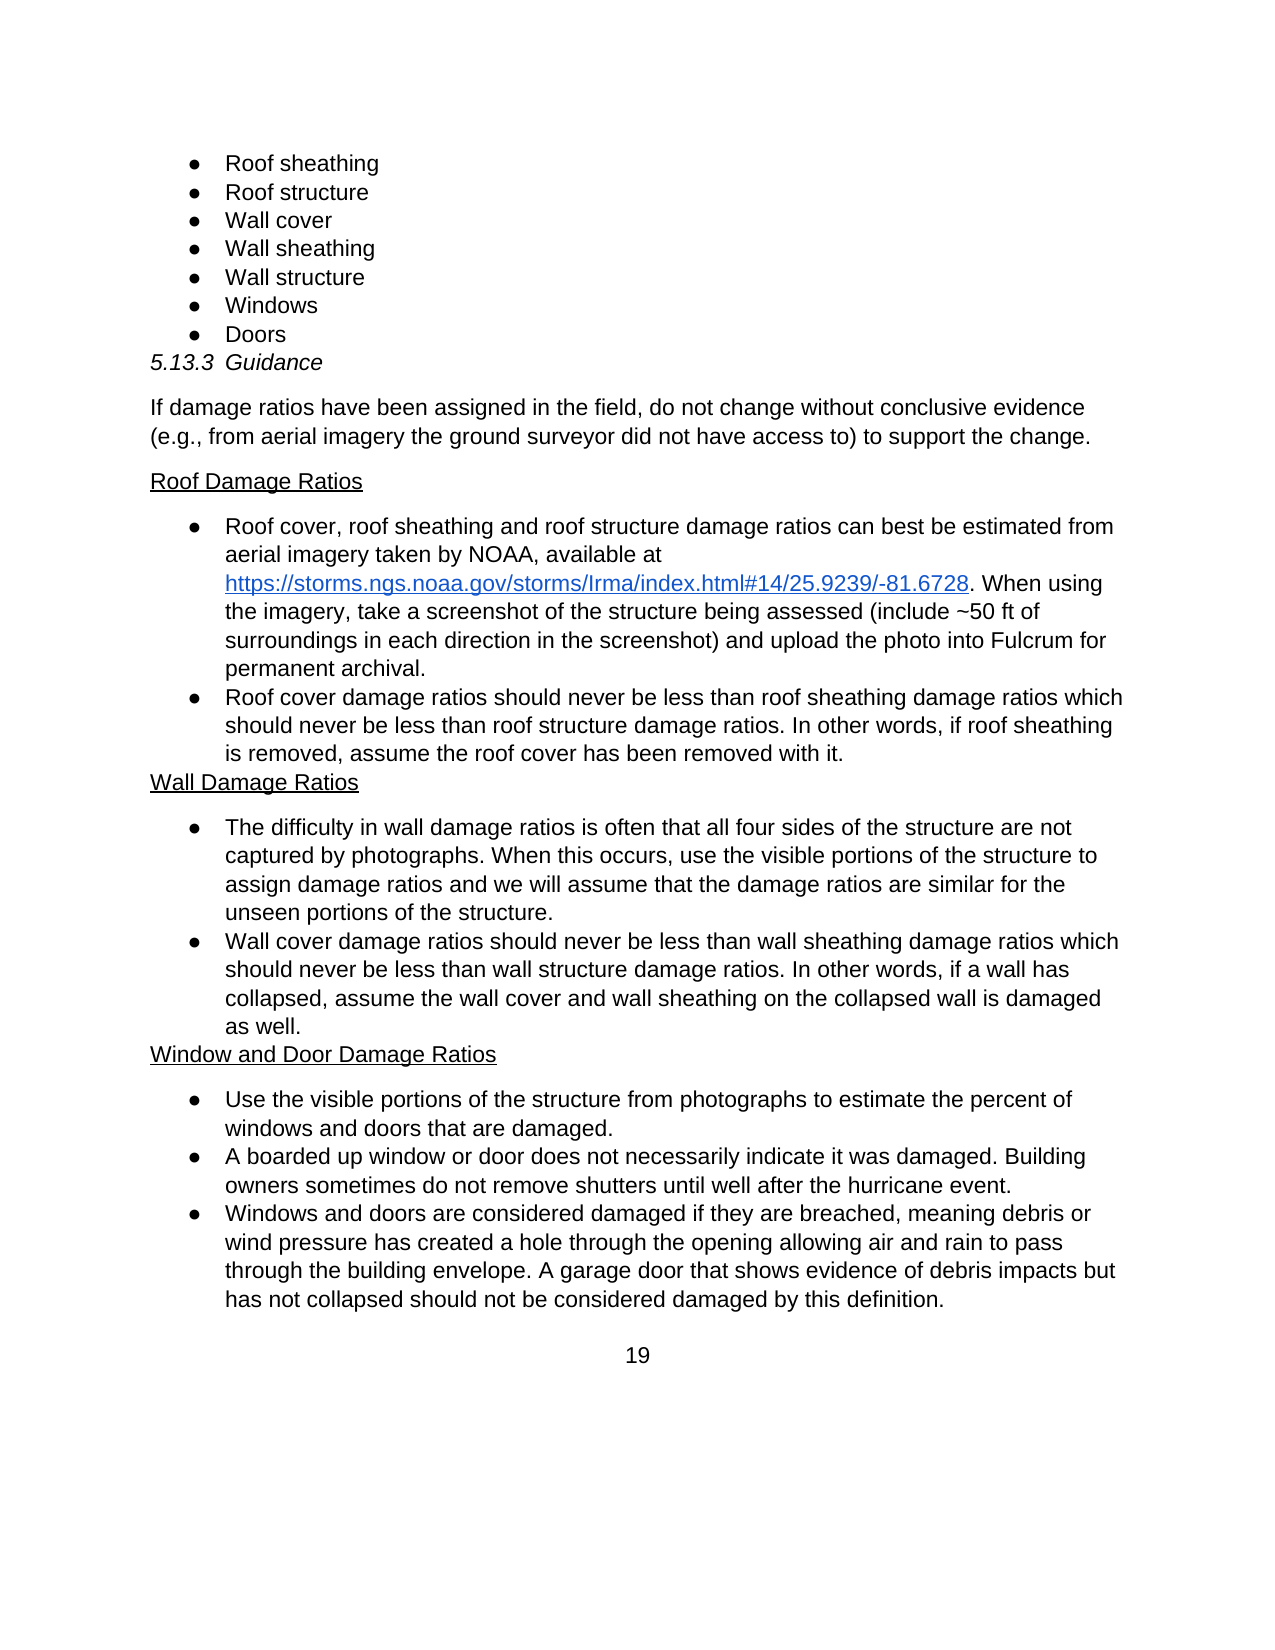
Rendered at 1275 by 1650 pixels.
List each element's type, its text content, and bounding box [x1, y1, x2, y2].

list Use the visible portions of the structure from photographs to estimate the percent of windows and doors that are damaged. [187, 1086, 1125, 1141]
list Wall structure [187, 264, 1125, 290]
list Wall sheathing [187, 235, 1125, 262]
list Windows and doors are considered damaged if they are breached, meaning debris or wind pressure has created a hole through the opening allowing air and rain to pass through the building envelope. A garage door that shows evidence of debris impacts but has not collapsed should not be considered damaged by this definition. [187, 1200, 1125, 1312]
list Roof cover damage ratios should never be less than roof sheathing damage ratios which should never be less than roof structure damage ratios. In other words, if roof sheathing is removed, assume the roof cover has been removed with it. [187, 683, 1125, 767]
list The difficulty in wall damage ratios is often that all four sides of the structure are not captured by photographs. When this occurs, use the visible portions of the structure to assign damage ratios and we will assume that the damage ratios are similar for the unseen portions of the structure. [187, 814, 1125, 926]
list Windows [187, 292, 1125, 318]
text Roof Damage Ratios [150, 468, 1125, 494]
list Wall cover damage ratios should never be less than wall sheathing damage ratios which should never be less than wall structure damage ratios. In other words, if a wall has collapsed, assume the wall cover and wall sheathing on the collapsed wall is damaged as well. [187, 928, 1125, 1039]
list Roof structure [187, 178, 1125, 205]
list Doors [187, 321, 1125, 347]
text If damage ratios have been assigned in the field, do not change without conclusive evidence (e.g., from aerial imagery the ground surveyor did not have access to) to support the change. [150, 394, 1125, 449]
list Roof cover, roof sheathing and roof structure damage ratios can best be estimated from aerial imagery taken by NOAA, available at https://storms.ngs.noaa.gov/storms/Irma/index.html#14/25.9239/-81.6728. When using the imagery, take a screenshot of the structure being assessed (include ~50 ft of surroundings in each direction in the screenshot) and upload the photo into Fulcrum for permanent archival. [187, 513, 1125, 681]
text Window and Door Damage Ratios [150, 1041, 1125, 1068]
list Guidance [150, 349, 1125, 375]
text Wall Damage Ratios [150, 769, 1125, 795]
list A boarded up window or door does not necessarily indicate it was damaged. Building owners sometimes do not remove shutters until well after the hurricane event. [187, 1143, 1125, 1198]
list Roof sheathing [187, 150, 1125, 176]
list Wall cover [187, 207, 1125, 233]
